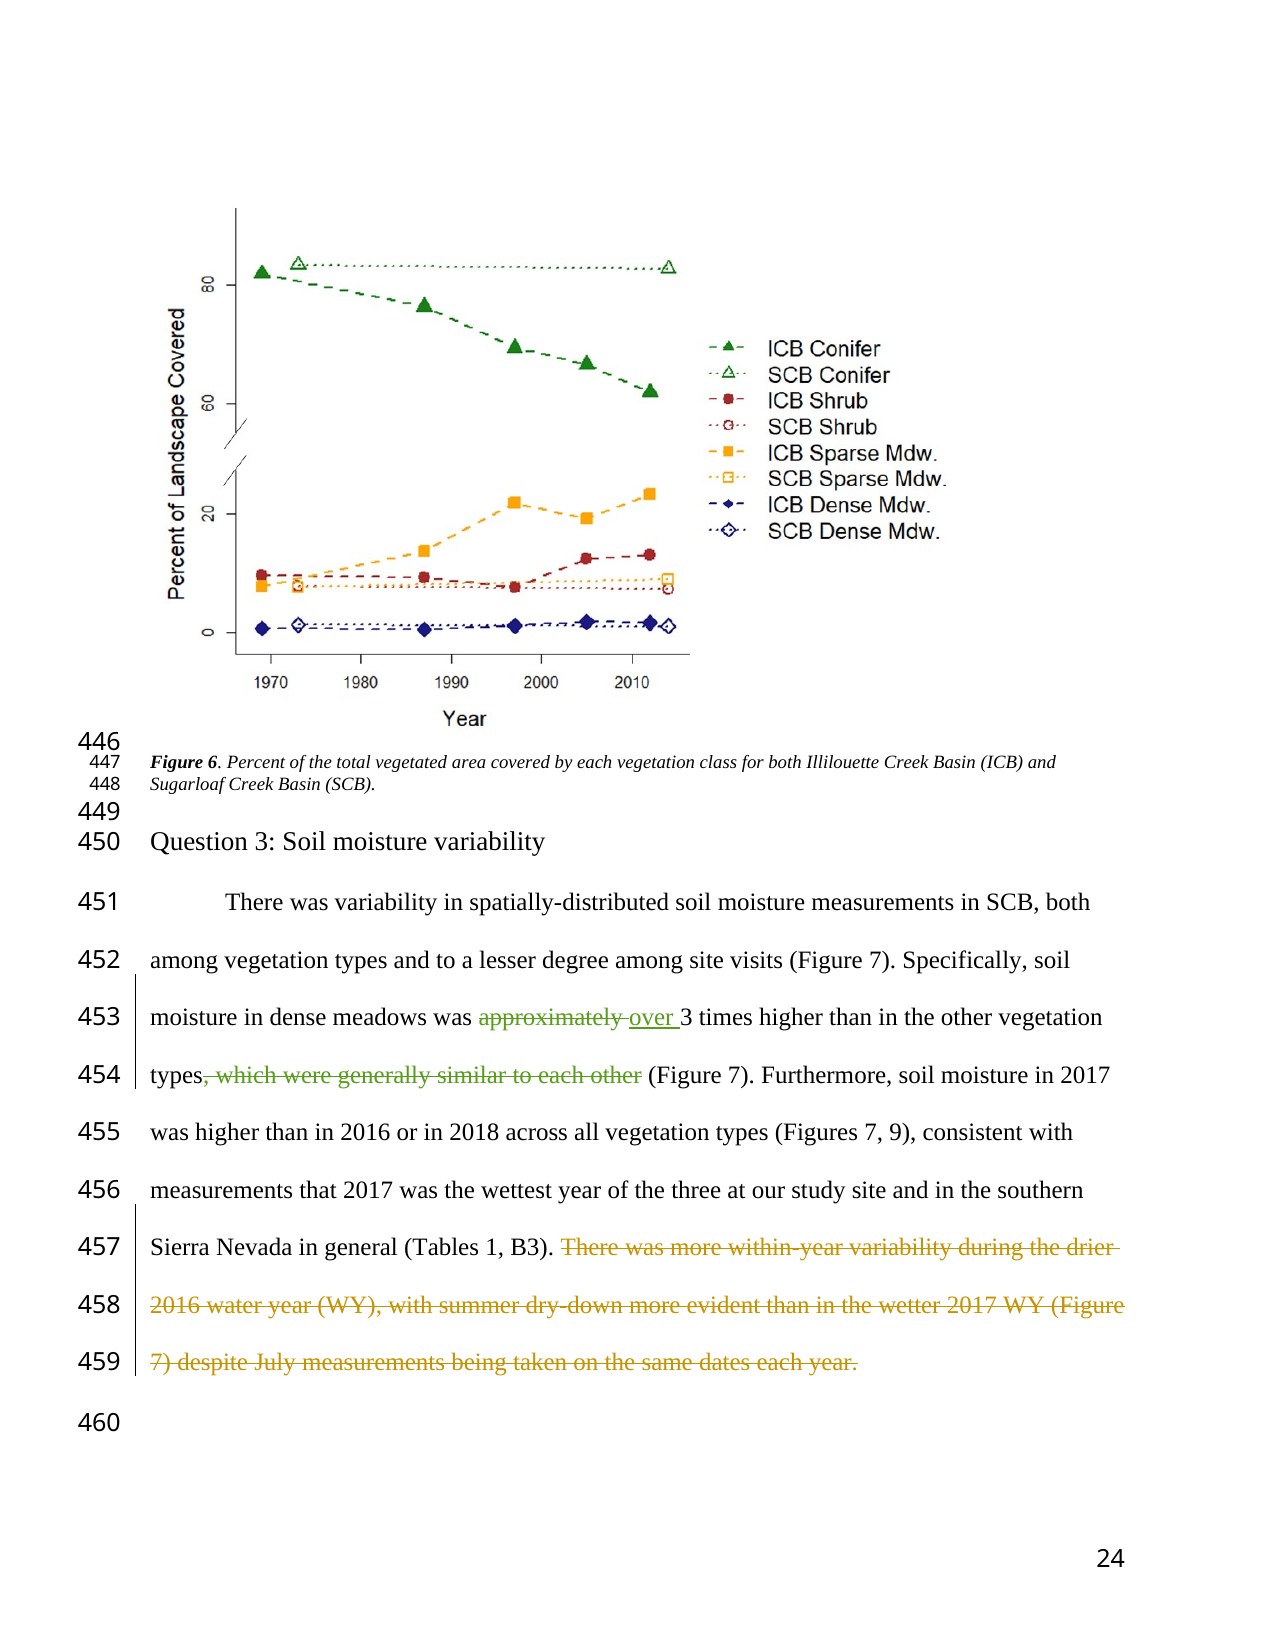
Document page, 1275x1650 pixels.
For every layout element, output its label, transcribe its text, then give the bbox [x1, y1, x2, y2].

text Figure 6. Percent of the total vegetated area covered by each vegetation class for both Illilouette Creek Basin (ICB) and Sugarloaf Creek Basin (SCB). [150, 751, 1125, 794]
text There was variability in spatially-distributed soil moisture measurements in SCB, both among vegetation types and to a lesser degree among site visits (Figure 7). Specifically, soil moisture in dense meadows was 3 times higher than in the other vegetation types (Figure 7). Furthermore, soil moisture in 2017 was higher than in 2016 or in 2018 across all vegetation types (Figures 7, 9), consistent with measurements that 2017 was the wettest year of the three at our study site and in the southern Sierra Nevada in general (Tables 1, B3). [150, 1307, 1125, 1376]
text Question 3: Soil moisture variability [150, 825, 1125, 856]
picture [150, 150, 952, 751]
text There was variability in spatially-distributed soil moisture measurements in SCB, both among vegetation types and to a lesser degree among site visits (Figure 7). Specifically, soil moisture in dense meadows was 3 times higher than in the other vegetation types (Figure 7). Furthermore, soil moisture in 2017 was higher than in 2016 or in 2018 across all vegetation types (Figures 7, 9), consistent with measurements that 2017 was the wettest year of the three at our study site and in the southern Sierra Nevada in general (Tables 1, B3). [150, 887, 1125, 1306]
